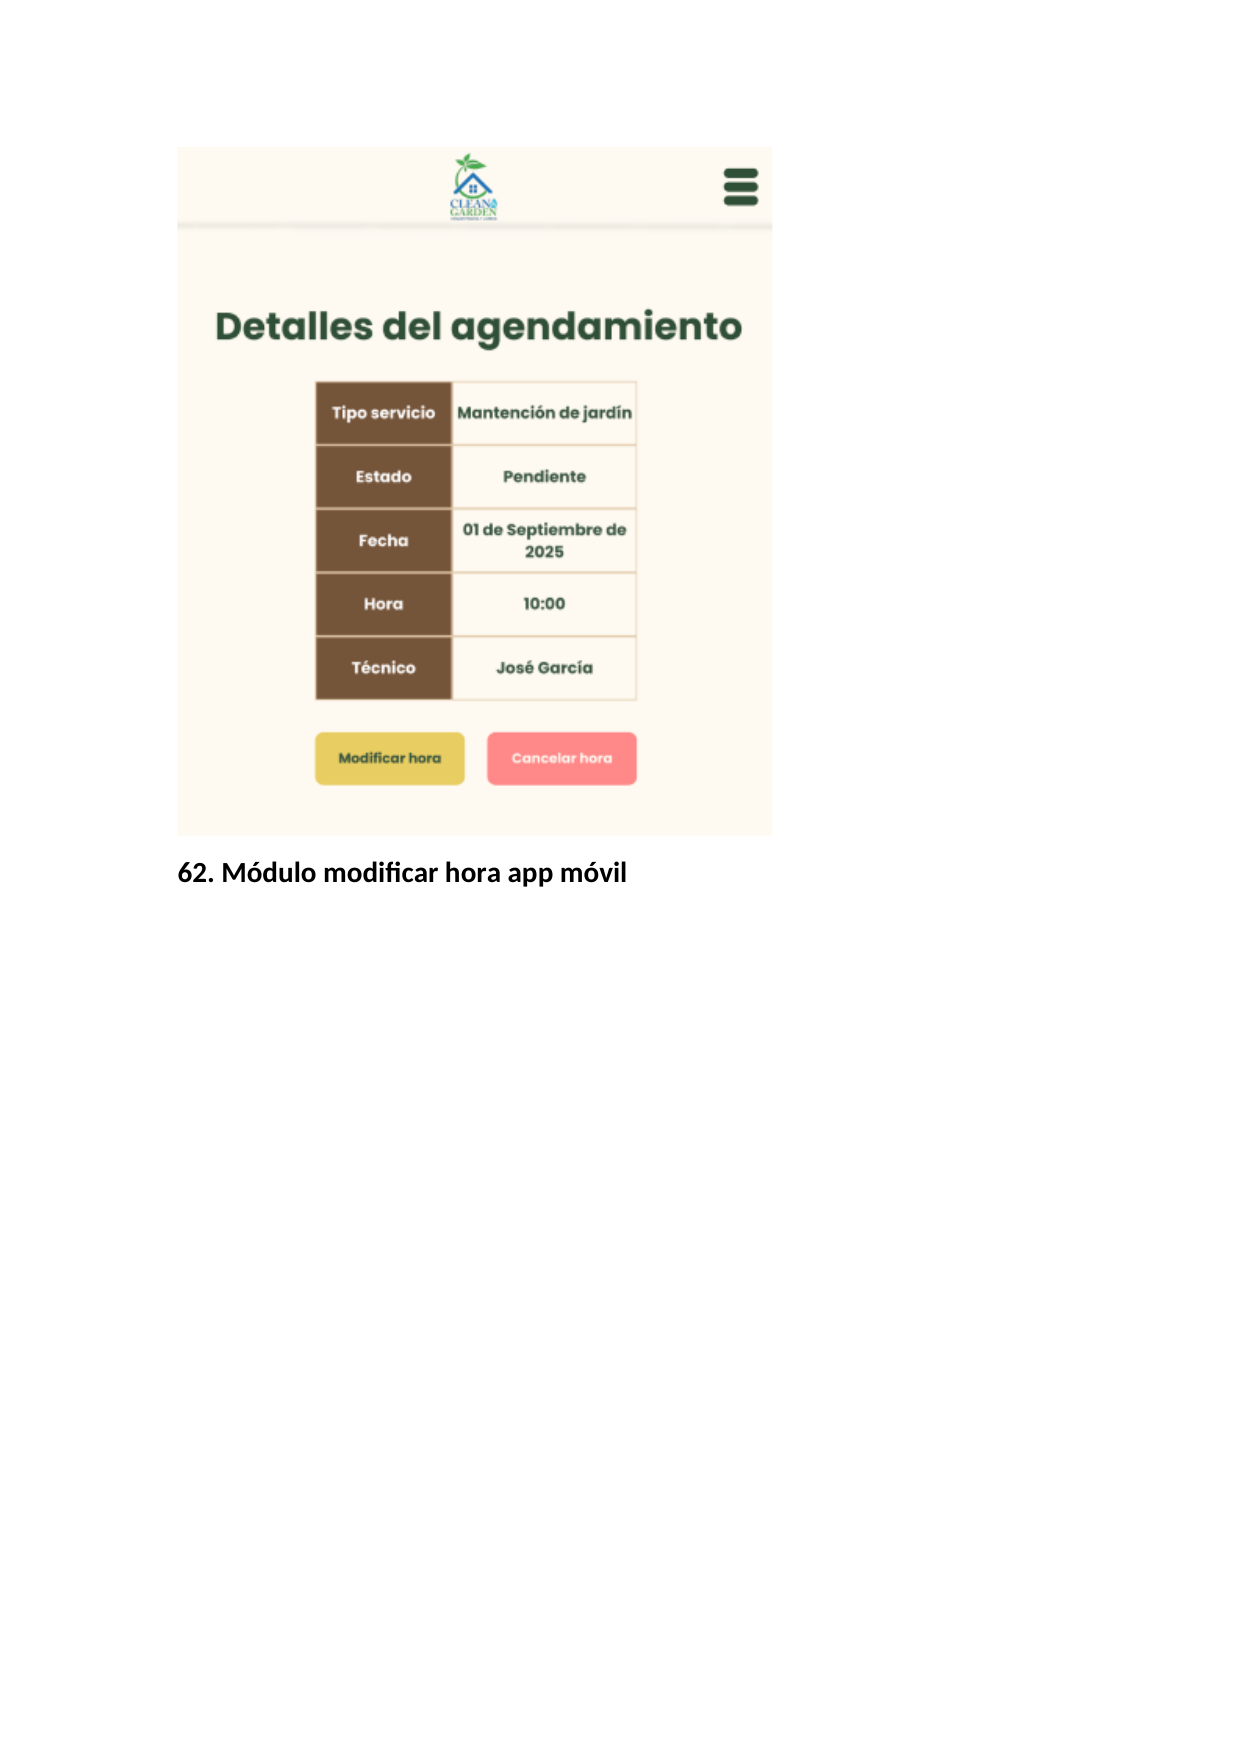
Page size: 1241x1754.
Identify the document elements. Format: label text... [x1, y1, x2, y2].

picture [177, 147, 773, 836]
text 62. Módulo modificar hora app móvil [177, 854, 1063, 889]
